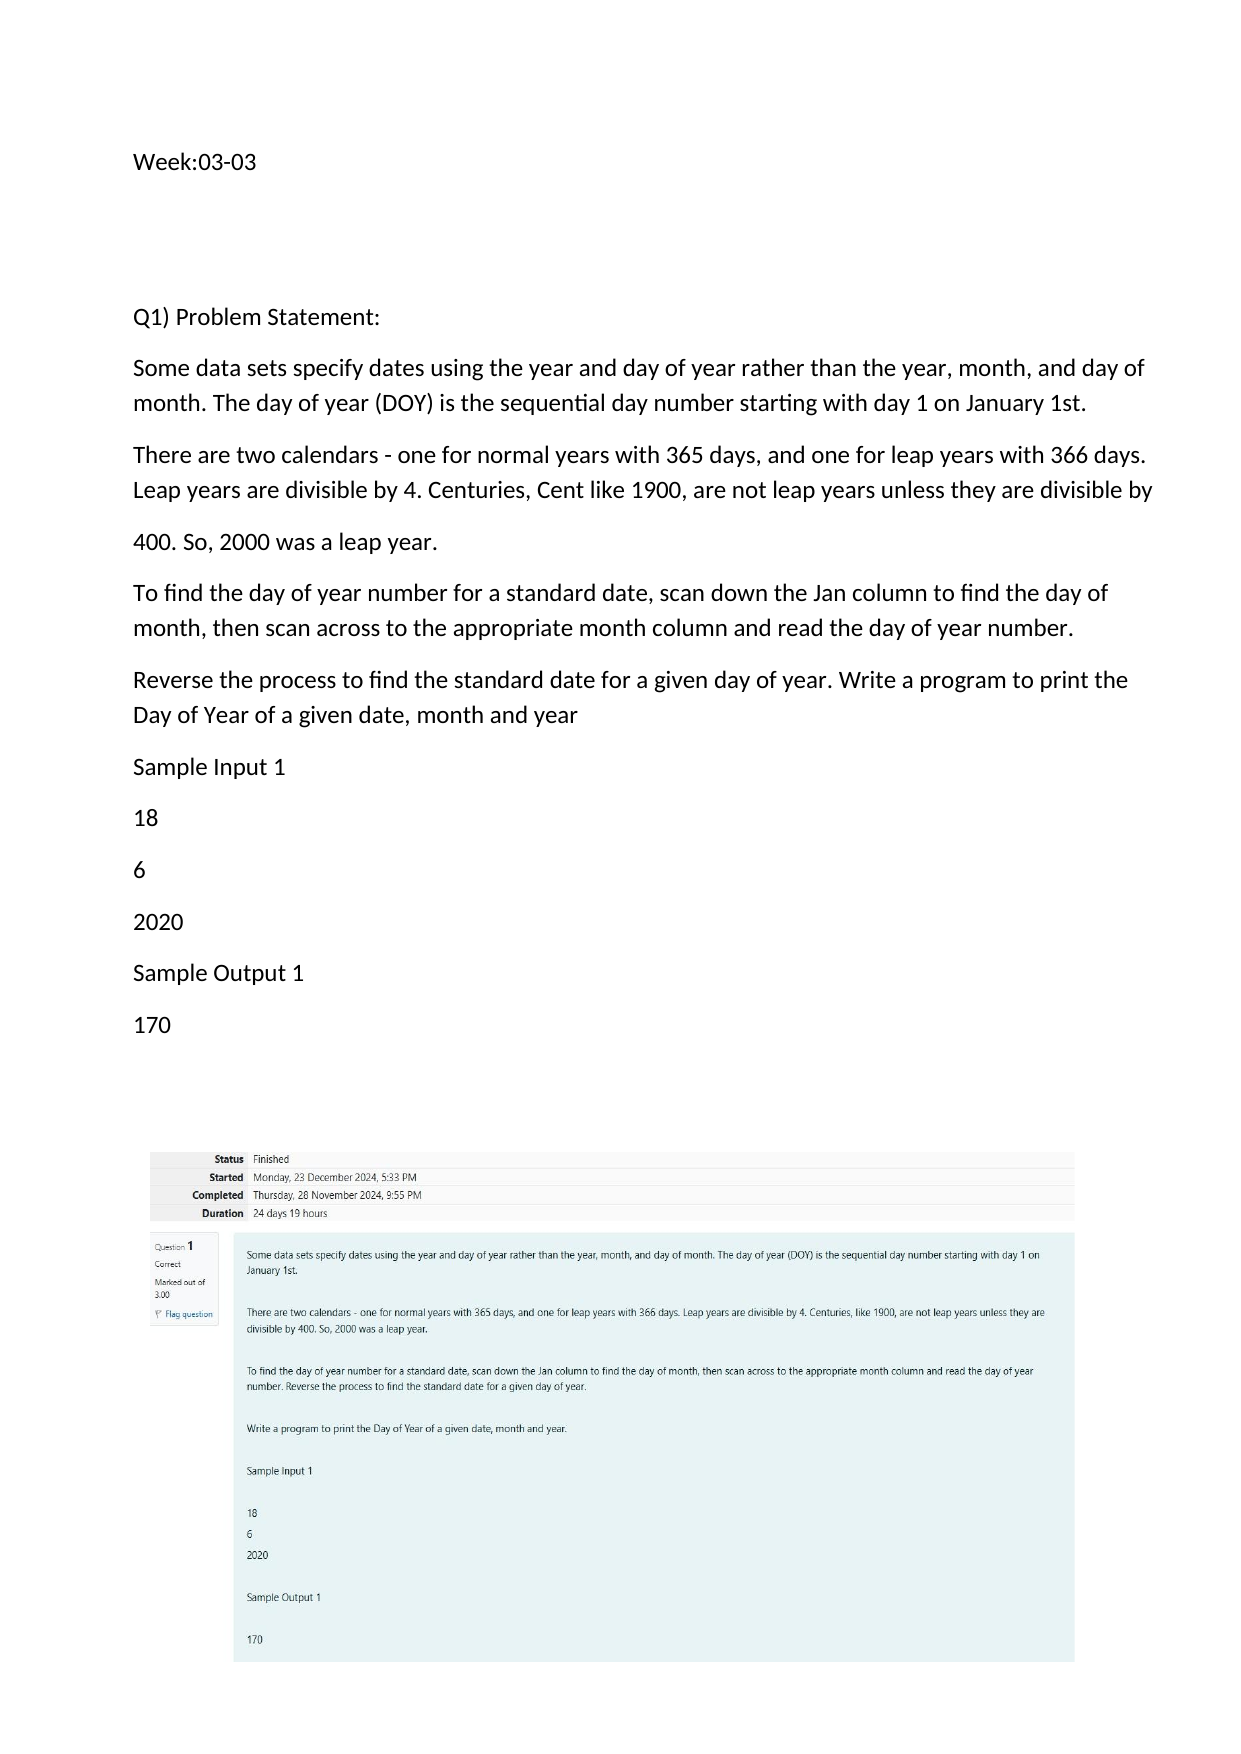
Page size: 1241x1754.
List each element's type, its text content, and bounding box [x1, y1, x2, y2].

text Some data sets specify dates using the year and day of year rather than the year, month, and day of month. The day of year (DOY) is the sequential day number starting with day 1 on January 1st. [133, 352, 1166, 418]
picture [150, 1152, 1075, 1662]
text Reverse the process to find the standard date for a given day of year. Write a program to print the Day of Year of a given date, month and year [133, 664, 1166, 730]
text 400. So, 2000 was a leap year. [133, 526, 1166, 556]
text To find the day of year number for a standard date, scan down the Jan column to find the day of month, then scan across to the appropriate month column and read the day of year number. [133, 577, 1166, 643]
text Sample Input 1 [133, 751, 1166, 781]
text Week:03-03 [133, 146, 1166, 176]
text 2020 [133, 906, 1166, 936]
text 6 [133, 854, 1166, 885]
text Sample Output 1 [133, 957, 1166, 988]
text There are two calendars - one for normal years with 365 days, and one for leap years with 366 days. Leap years are divisible by 4. Centuries, Cent like 1900, are not leap years unless they are divisible by [133, 439, 1166, 505]
text 170 [133, 1009, 1166, 1040]
text 18 [133, 802, 1166, 833]
text Q1) Problem Statement: [133, 301, 1166, 331]
